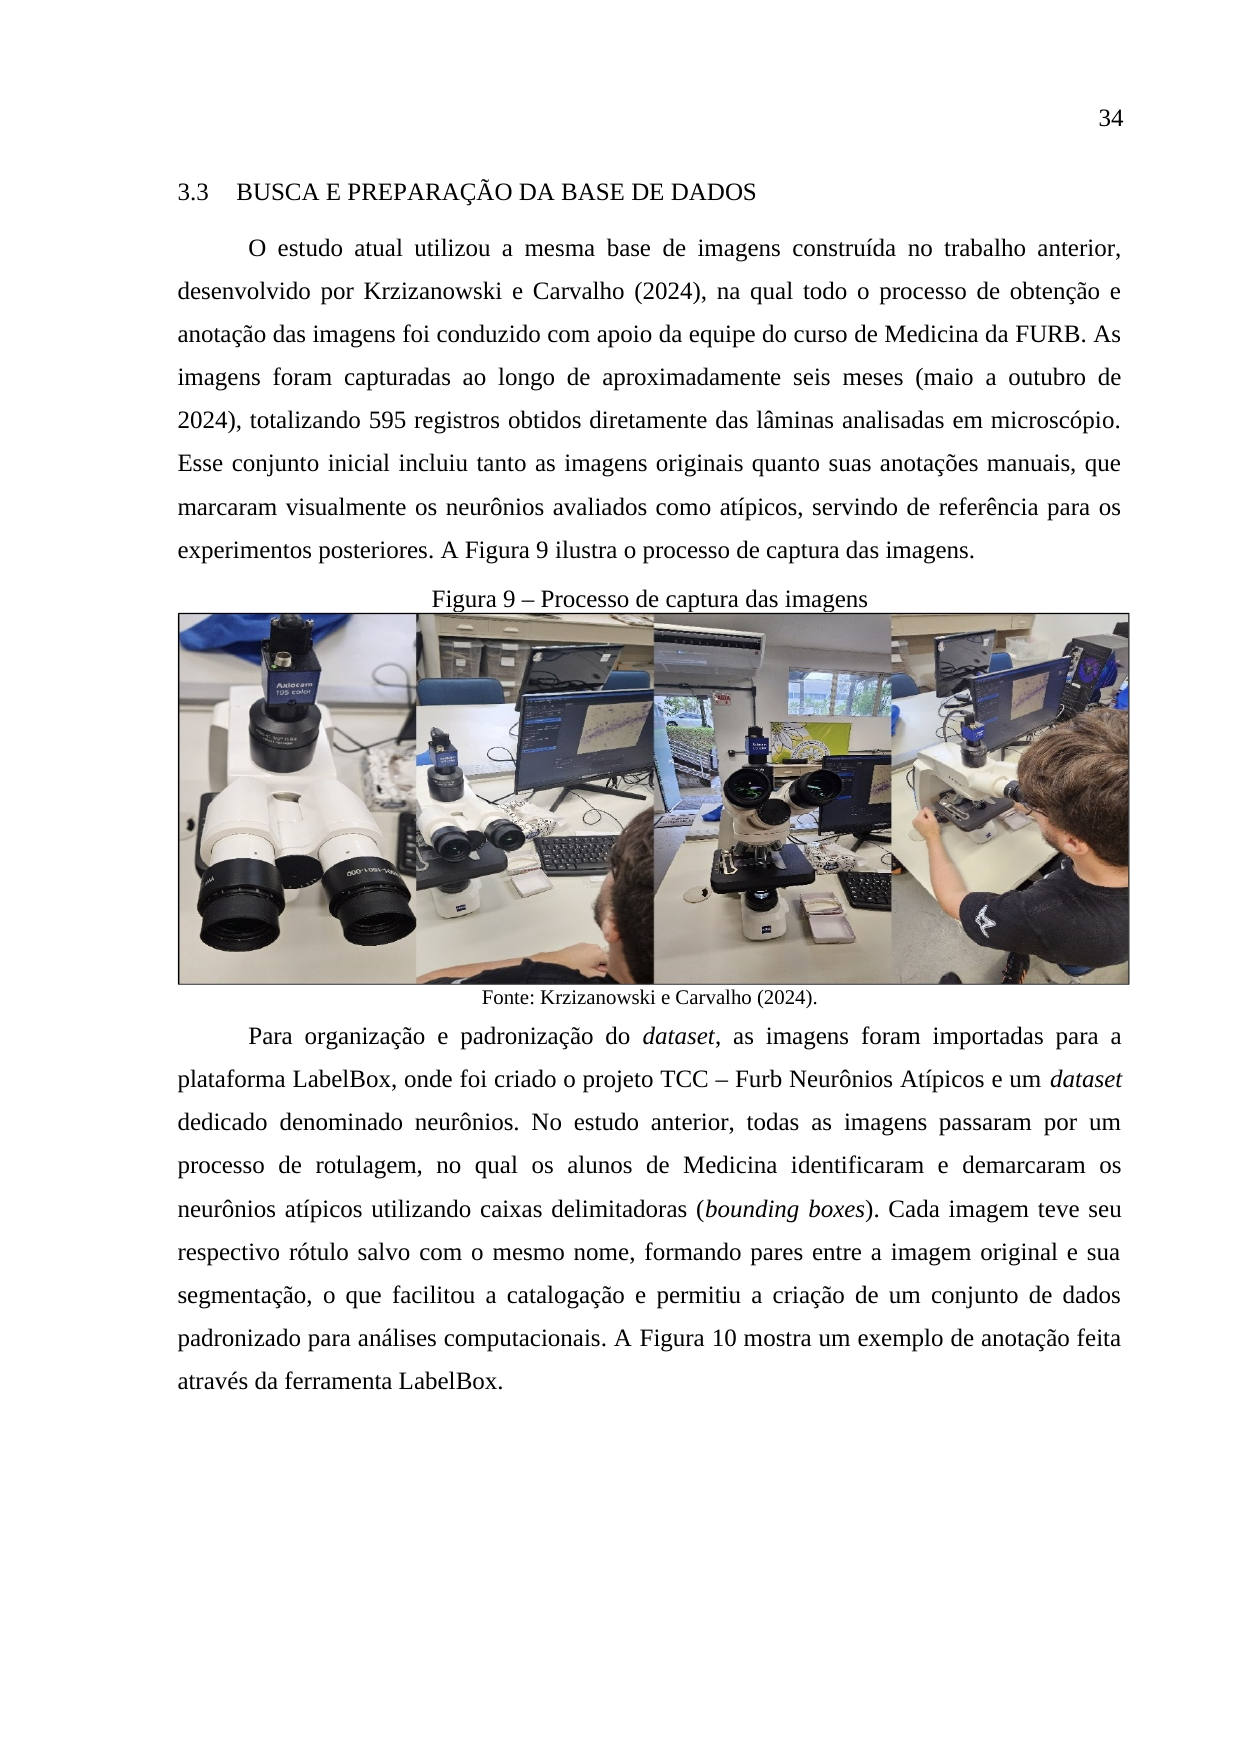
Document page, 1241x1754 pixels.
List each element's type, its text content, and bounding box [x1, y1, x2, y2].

subtitle BUSCA E PREPARAÇÃO DA BASE DE DADOS [177, 177, 1122, 206]
text O estudo atual utilizou a mesma base de imagens construída no trabalho anterior, desenvolvido por Krzizanowski e Carvalho (2024), na qual todo o processo de obtenção e anotação das imagens foi conduzido com apoio da equipe do curso de Medicina da FURB. As imagens foram capturadas ao longo de aproximadamente seis meses (maio a outubro de 2024), totalizando 595 registros obtidos diretamente das lâminas analisadas em microscópio. Esse conjunto inicial incluiu tanto as imagens originais quanto suas anotações manuais, que marcaram visualmente os neurônios avaliados como atípicos, servindo de referência para os experimentos posteriores. A Figura 9 ilustra o processo de captura das imagens. [177, 233, 1122, 563]
text Fonte: Krzizanowski e Carvalho (2024). [177, 985, 1122, 1009]
text Para organização e padronização do dataset, as imagens foram importadas para a plataforma LabelBox, onde foi criado o projeto TCC – Furb Neurônios Atípicos e um dataset dedicado denominado neurônios. No estudo anterior, todas as imagens passaram por um processo de rotulagem, no qual os alunos de Medicina identificaram e demarcaram os neurônios atípicos utilizando caixas delimitadoras (bounding boxes). Cada imagem teve seu respectivo rótulo salvo com o mesmo nome, formando pares entre a imagem original e sua segmentação, o que facilitou a catalogação e permitiu a criação de um conjunto de dados padronizado para análises computacionais. A Figura 10 mostra um exemplo de anotação feita através da ferramenta LabelBox. [177, 1021, 1122, 1395]
picture [177, 612, 1130, 985]
